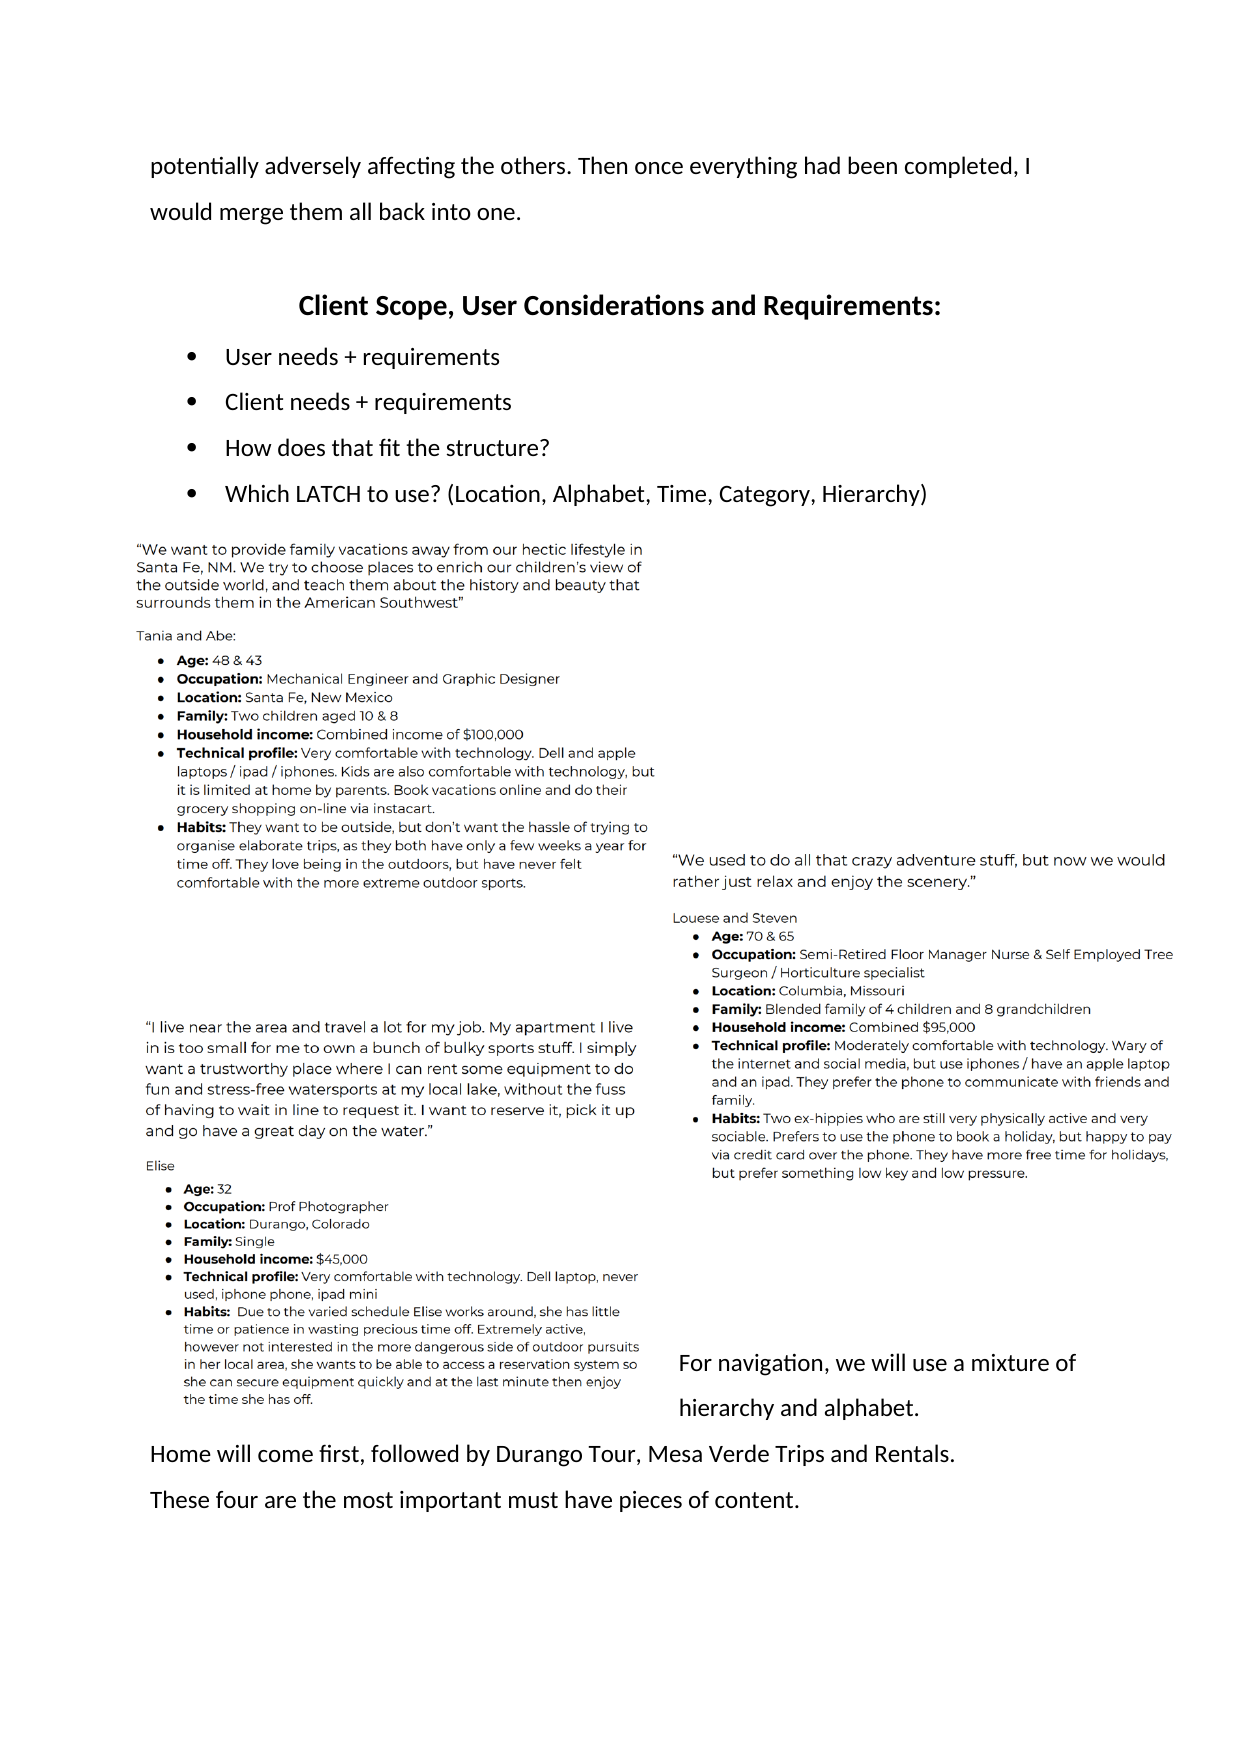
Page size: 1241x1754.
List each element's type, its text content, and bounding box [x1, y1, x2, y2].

list Client needs + requirements [187, 386, 1090, 417]
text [150, 150, 1090, 226]
text Client Scope, User Considerations and Requirements: [150, 287, 1090, 323]
list User needs + requirements [187, 341, 1090, 371]
list Which LATCH to use? (Location, Alphabet, Time, Category, Hierarchy) [187, 478, 1090, 508]
picture [141, 1014, 660, 1424]
list How does that fit the structure? [187, 432, 1090, 463]
text Home will come first, followed by Durango Tour, Mesa Verde Trips and Rentals. [150, 1438, 1090, 1469]
picture [130, 534, 1192, 1204]
text For navigation, we will use a mixture of hierarchy and alphabet. [660, 1347, 1090, 1423]
text These four are the most important must have pieces of content. [150, 1484, 1090, 1514]
